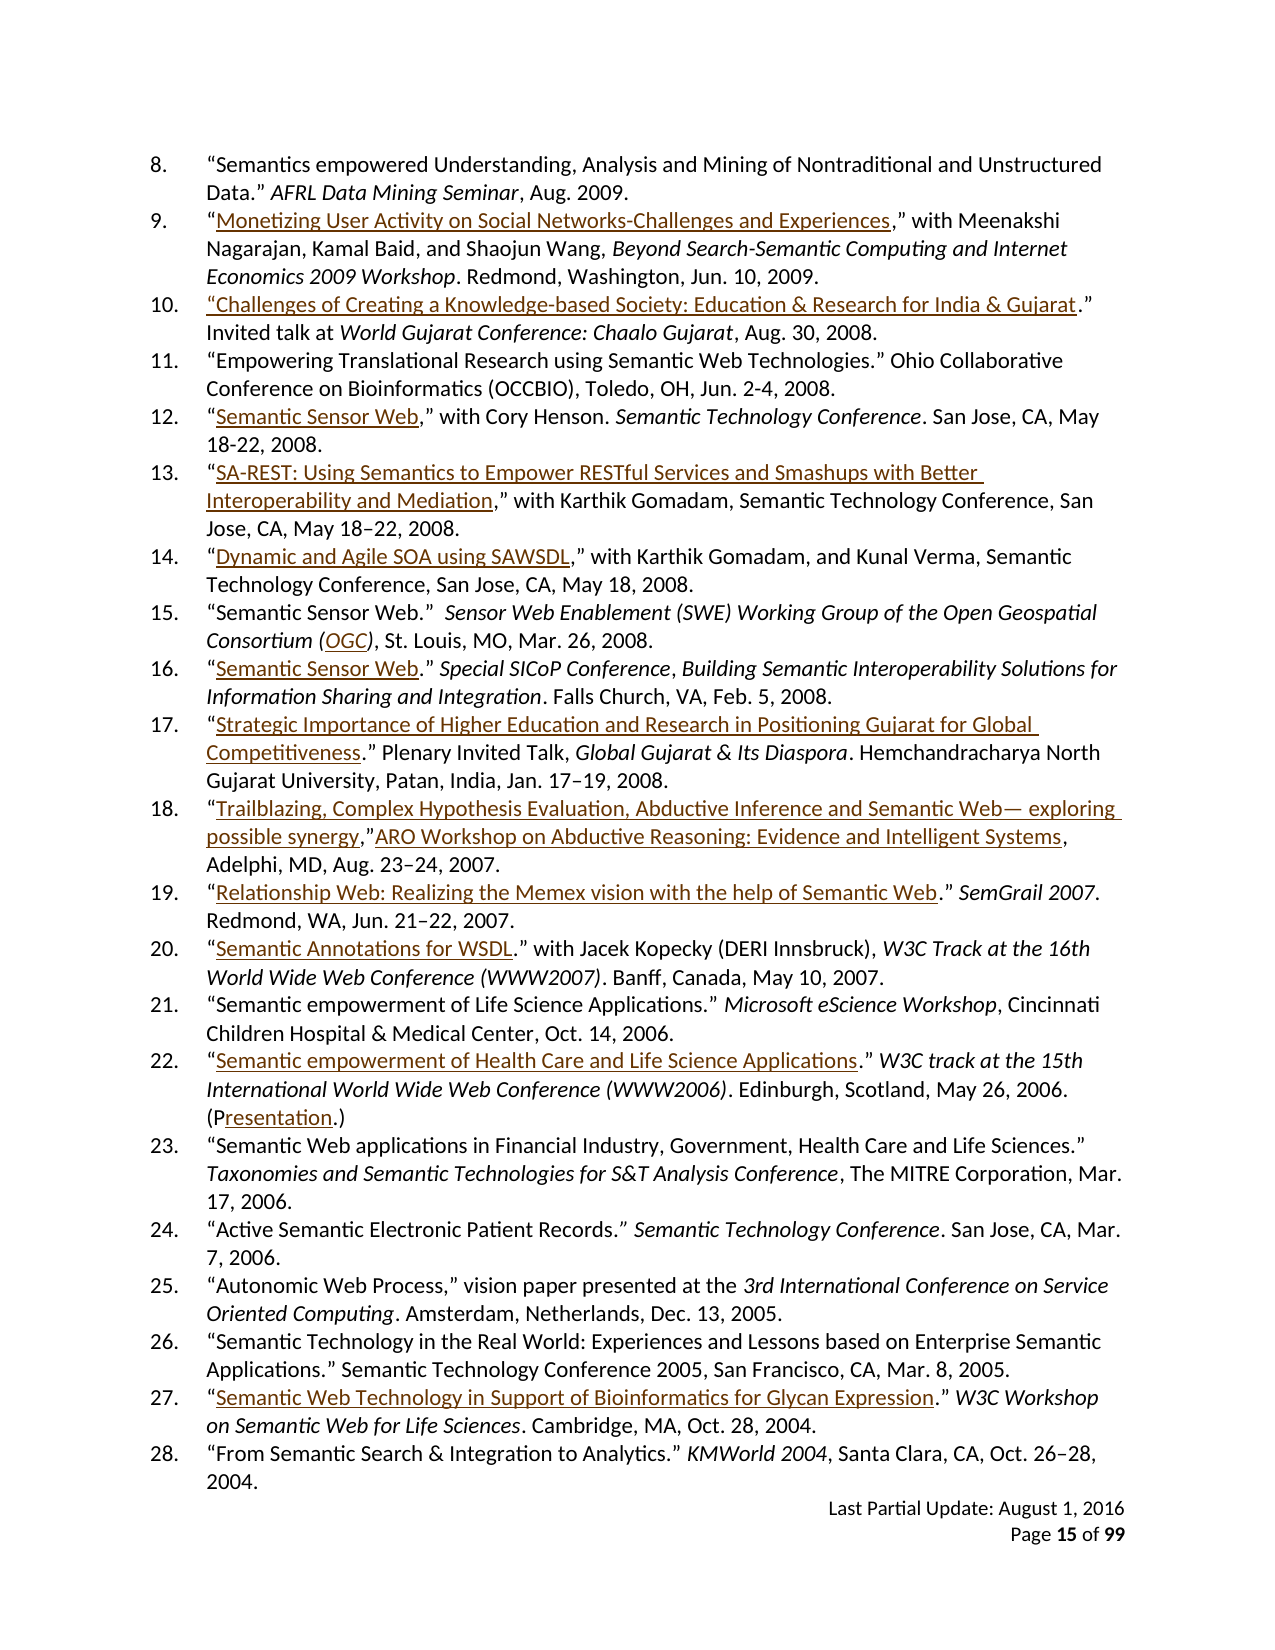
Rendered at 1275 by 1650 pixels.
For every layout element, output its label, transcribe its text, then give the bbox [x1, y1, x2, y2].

list “Monetizing User Activity on Social Networks-Challenges and Experiences,” with Meenakshi Nagarajan, Kamal Baid, and Shaojun Wang, Beyond Search-Semantic Computing and Internet Economics 2009 Workshop. Redmond, Washington, Jun. 10, 2009. [150, 206, 1125, 290]
list “Relationship Web: Realizing the Memex vision with the help of Semantic Web.” SemGrail 2007. Redmond, WA, Jun. 21–22, 2007. [150, 878, 1125, 934]
list “Strategic Importance of Higher Education and Research in Positioning Gujarat for Global Competitiveness.” Plenary Invited Talk, Global Gujarat & Its Diaspora. Hemchandracharya North Gujarat University, Patan, India, Jan. 17–19, 2008. [150, 710, 1125, 794]
list “Semantic Web applications in Financial Industry, Government, Health Care and Life Sciences.” Taxonomies and Semantic Technologies for S&T Analysis Conference, The MITRE Corporation, Mar. 17, 2006. [150, 1131, 1125, 1215]
list “Semantic Sensor Web.” Sensor Web Enablement (SWE) Working Group of the Open Geospatial Consortium (OGC), St. Louis, MO, Mar. 26, 2008. [150, 598, 1125, 654]
list “Empowering Translational Research using Semantic Web Technologies.” Ohio Collaborative Conference on Bioinformatics (OCCBIO), Toledo, OH, Jun. 2-4, 2008. [150, 346, 1125, 402]
list “Semantics empowered Understanding, Analysis and Mining of Nontraditional and Unstructured Data.” AFRL Data Mining Seminar, Aug. 2009. [150, 150, 1125, 206]
list “Semantic Web Technology in Support of Bioinformatics for Glycan Expression.” W3C Workshop on Semantic Web for Life Sciences. Cambridge, MA, Oct. 28, 2004. [150, 1383, 1125, 1439]
list “Challenges of Creating a Knowledge-based Society: Education & Research for India & Gujarat.” Invited talk at World Gujarat Conference: Chaalo Gujarat, Aug. 30, 2008. [150, 290, 1125, 346]
list “Trailblazing, Complex Hypothesis Evaluation, Abductive Inference and Semantic Web— exploring possible synergy,”ARO Workshop on Abductive Reasoning: Evidence and Intelligent Systems, Adelphi, MD, Aug. 23–24, 2007. [150, 794, 1125, 878]
list “Autonomic Web Process,” vision paper presented at the 3rd International Conference on Service Oriented Computing. Amsterdam, Netherlands, Dec. 13, 2005. [150, 1271, 1125, 1327]
list “SA-REST: Using Semantics to Empower RESTful Services and Smashups with Better Interoperability and Mediation,” with Karthik Gomadam, Semantic Technology Conference, San Jose, CA, May 18–22, 2008. [150, 458, 1125, 542]
list “Dynamic and Agile SOA using SAWSDL,” with Karthik Gomadam, and Kunal Verma, Semantic Technology Conference, San Jose, CA, May 18, 2008. [150, 542, 1125, 598]
list “Semantic Sensor Web,” with Cory Henson. Semantic Technology Conference. San Jose, CA, May 18-22, 2008. [150, 402, 1125, 458]
list “Semantic Sensor Web.” Special SICoP Conference, Building Semantic Interoperability Solutions for Information Sharing and Integration. Falls Church, VA, Feb. 5, 2008. [150, 654, 1125, 710]
list “Active Semantic Electronic Patient Records.” Semantic Technology Conference. San Jose, CA, Mar. 7, 2006. [150, 1215, 1125, 1271]
list “Semantic Technology in the Real World: Experiences and Lessons based on Enterprise Semantic Applications.” Semantic Technology Conference 2005, San Francisco, CA, Mar. 8, 2005. [150, 1327, 1125, 1383]
list “From Semantic Search & Integration to Analytics.” KMWorld 2004, Santa Clara, CA, Oct. 26–28, 2004. [150, 1439, 1125, 1495]
list “Semantic empowerment of Life Science Applications.” Microsoft eScience Workshop, Cincinnati Children Hospital & Medical Center, Oct. 14, 2006. [150, 991, 1125, 1047]
list “Semantic empowerment of Health Care and Life Science Applications.” W3C track at the 15th International World Wide Web Conference (WWW2006). Edinburgh, Scotland, May 26, 2006. (Presentation.) [150, 1047, 1125, 1131]
list “Semantic Annotations for WSDL.” with Jacek Kopecky (DERI Innsbruck), W3C Track at the 16th World Wide Web Conference (WWW2007). Banff, Canada, May 10, 2007. [150, 934, 1125, 991]
